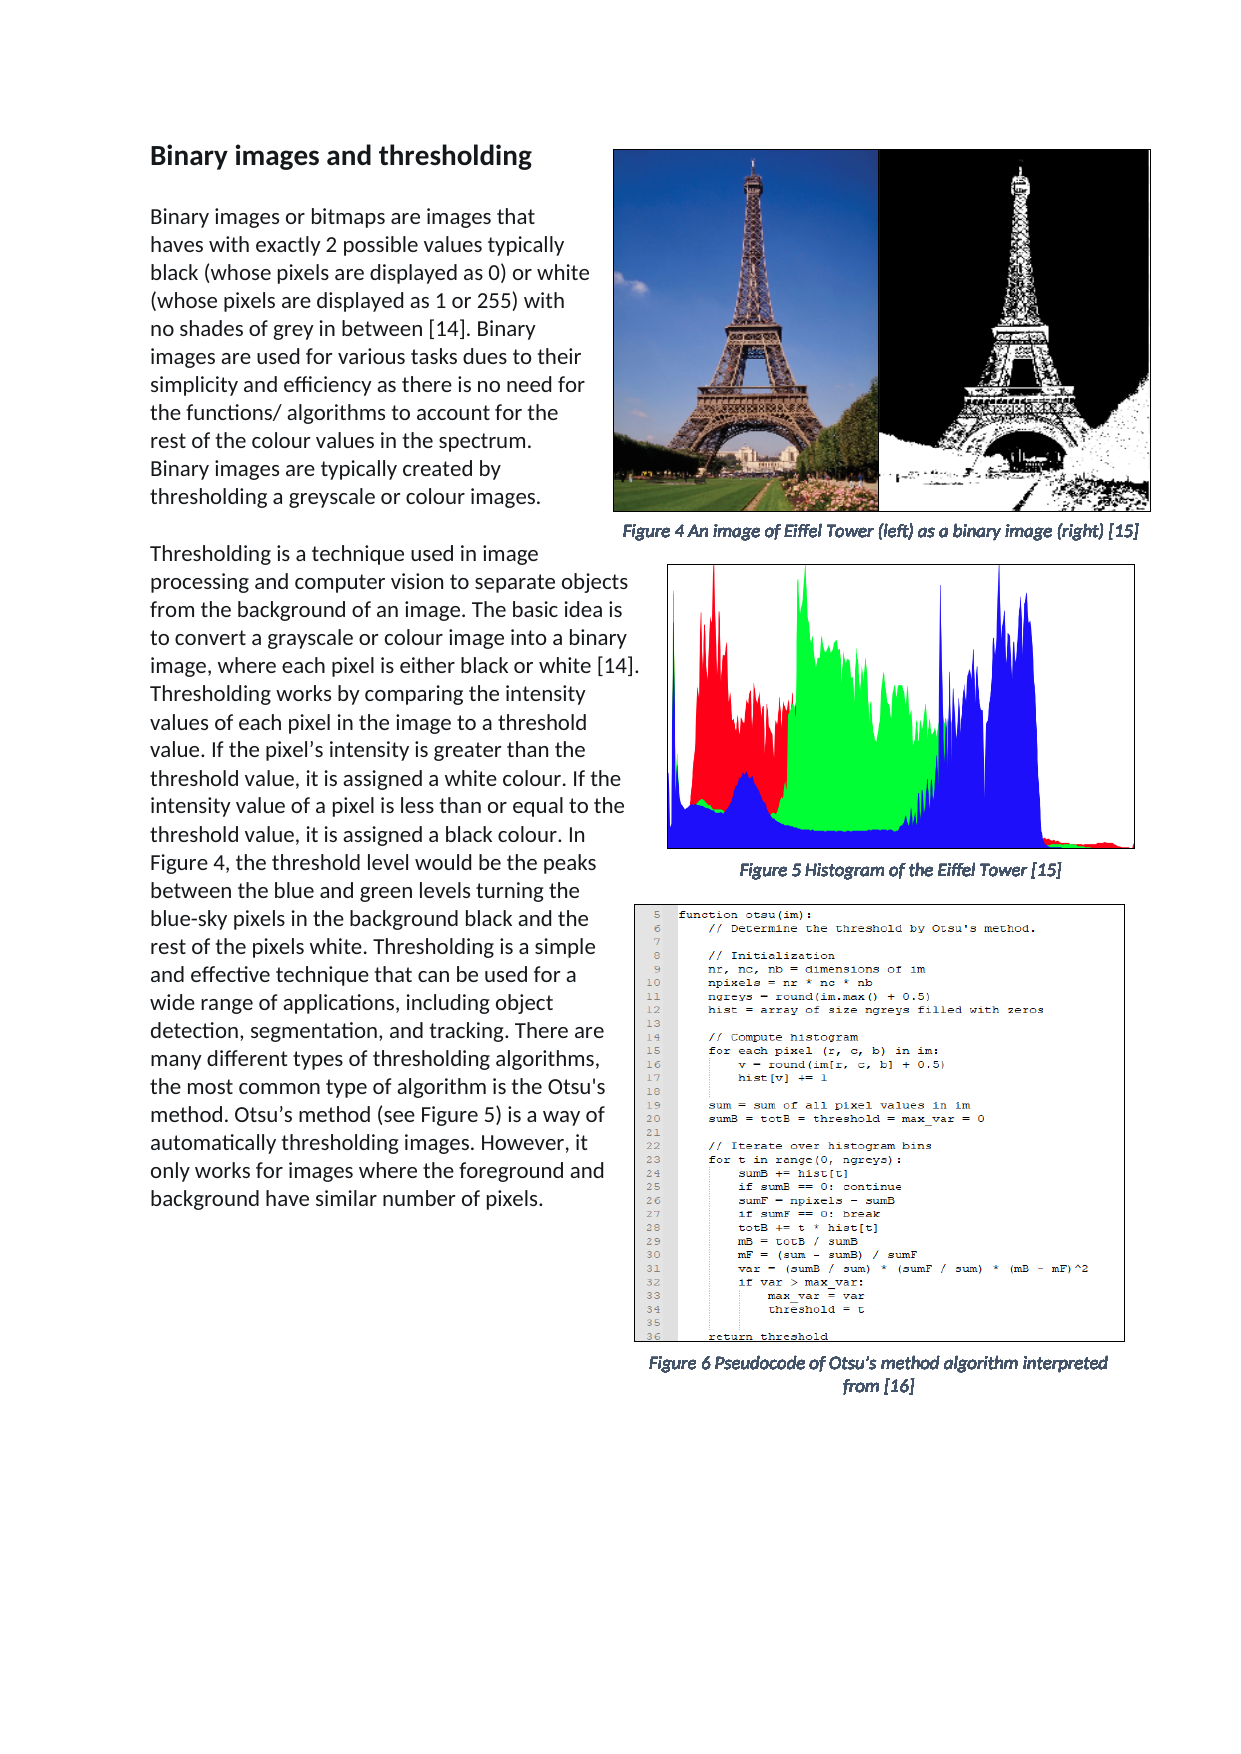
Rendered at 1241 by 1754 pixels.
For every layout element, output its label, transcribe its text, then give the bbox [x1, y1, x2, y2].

text Thresholding is a technique used in image processing and computer vision to separate objects from the background of an image. The basic idea is to convert a grayscale or colour image into a binary image, where each pixel is either black or white [14]. Thresholding works by comparing the intensity values of each pixel in the image to a threshold value. If the pixel’s intensity is greater than the threshold value, it is assigned a white colour. If the intensity value of a pixel is less than or equal to the threshold value, it is assigned a black colour. In Figure 4, the threshold level would be the peaks between the blue and green levels turning the blue-sky pixels in the background black and the rest of the pixels white. Thresholding is a simple and effective technique that can be used for a wide range of applications, including object detection, segmentation, and tracking. There are many different types of thresholding algorithms, the most common type of algorithm is the Otsu's method. Otsu’s method (see Figure 5) is a way of automatically thresholding images. However, it only works for images where the foreground and background have similar number of pixels. [150, 539, 1090, 1212]
picture [668, 565, 1134, 848]
text Binary images and thresholding [150, 137, 1090, 173]
picture [614, 150, 878, 511]
picture [879, 150, 1150, 511]
text Binary images or bitmaps are images that haves with exactly 2 possible values typically black (whose pixels are displayed as 0) or white (whose pixels are displayed as 1 or 255) with no shades of grey in between [14]. Binary images are used for various tasks dues to their simplicity and efficiency as there is no need for the functions/ algorithms to account for the rest of the colour values in the spectrum. Binary images are typically created by thresholding a greyscale or colour images. [150, 202, 613, 510]
picture [635, 905, 1124, 1341]
